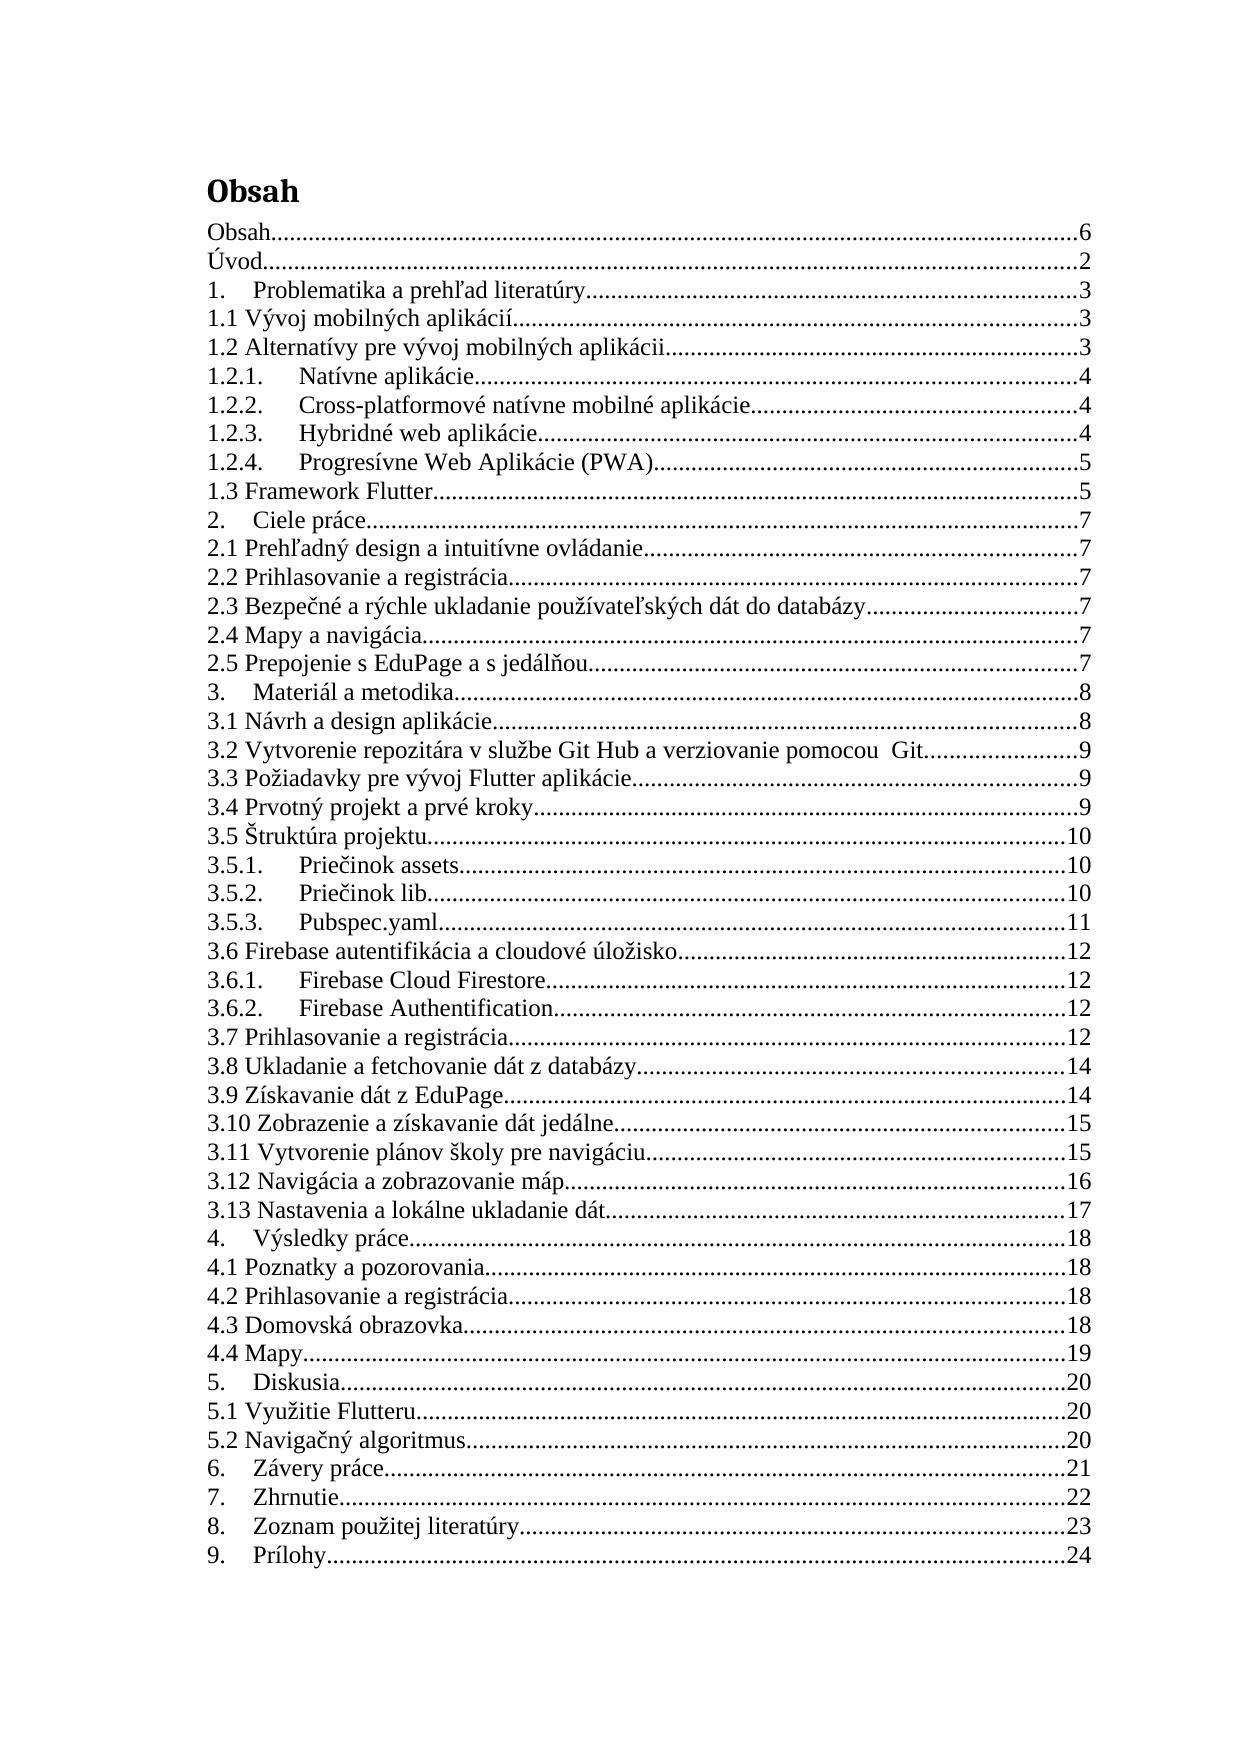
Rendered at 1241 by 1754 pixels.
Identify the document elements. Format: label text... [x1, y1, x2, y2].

text 2.3 Bezpečné a rýchle ukladanie používateľských dát do databázy 7 [207, 591, 1092, 620]
text 3.2 Vytvorenie repozitára v službe Git Hub a verziovanie pomocou Git 9 [207, 735, 1092, 763]
text 3.10 Zobrazenie a získavanie dát jedálne 15 [207, 1108, 1092, 1137]
text 3.1 Návrh a design aplikácie 8 [207, 706, 1092, 735]
text Obsah 6 [207, 217, 1092, 246]
text 4.1 Poznatky a pozorovania 18 [207, 1252, 1092, 1281]
text 3.6.2. Firebase Authentification 12 [207, 993, 1092, 1022]
text 7. Zhrnutie 22 [207, 1482, 1092, 1511]
text 8. Zoznam použitej literatúry 23 [207, 1511, 1092, 1540]
text 2. Ciele práce 7 [207, 505, 1092, 533]
text 3.5 Štruktúra projektu 10 [207, 821, 1092, 850]
text 3. Materiál a metodika 8 [207, 677, 1092, 706]
text 3.5.3. Pubspec.yaml 11 [207, 907, 1092, 936]
text 1. Problematika a prehľad literatúry 3 [207, 275, 1092, 303]
text 1.2.4. Progresívne Web Aplikácie (PWA) 5 [207, 447, 1092, 476]
text 3.13 Nastavenia a lokálne ukladanie dát 17 [207, 1195, 1092, 1223]
text 4. Výsledky práce 18 [207, 1223, 1092, 1252]
text 1.2.1. Natívne aplikácie 4 [207, 361, 1092, 390]
text Úvod 2 [207, 246, 1092, 275]
text 2.2 Prihlasovanie a registrácia 7 [207, 562, 1092, 591]
text 3.3 Požiadavky pre vývoj Flutter aplikácie 9 [207, 763, 1092, 792]
text 3.5.2. Priečinok lib 10 [207, 878, 1092, 907]
text 3.6 Firebase autentifikácia a cloudové úložisko 12 [207, 936, 1092, 965]
text 3.6.1. Firebase Cloud Firestore 12 [207, 965, 1092, 993]
text 3.12 Navigácia a zobrazovanie máp 16 [207, 1166, 1092, 1195]
text 5.1 Využitie Flutteru 20 [207, 1396, 1092, 1425]
text 5.2 Navigačný algoritmus 20 [207, 1425, 1092, 1453]
text 9. Prílohy 24 [207, 1540, 1092, 1568]
text 3.9 Získavanie dát z EduPage 14 [207, 1080, 1092, 1108]
text 4.3 Domovská obrazovka 18 [207, 1310, 1092, 1338]
text 1.2.2. Cross-platformové natívne mobilné aplikácie 4 [207, 390, 1092, 418]
text 2.5 Prepojenie s EduPage a s jedálňou 7 [207, 648, 1092, 677]
text 1.1 Vývoj mobilných aplikácií 3 [207, 303, 1092, 332]
text 3.8 Ukladanie a fetchovanie dát z databázy 14 [207, 1051, 1092, 1080]
text 4.2 Prihlasovanie a registrácia 18 [207, 1281, 1092, 1310]
text 1.3 Framework Flutter 5 [207, 476, 1092, 505]
subtitle Obsah [207, 173, 1092, 211]
text 3.7 Prihlasovanie a registrácia 12 [207, 1022, 1092, 1051]
text 6. Závery práce 21 [207, 1453, 1092, 1482]
text 3.11 Vytvorenie plánov školy pre navigáciu 15 [207, 1137, 1092, 1166]
text 2.4 Mapy a navigácia 7 [207, 620, 1092, 648]
text 3.4 Prvotný projekt a prvé kroky 9 [207, 792, 1092, 821]
text 3.5.1. Priečinok assets 10 [207, 850, 1092, 878]
text 1.2 Alternatívy pre vývoj mobilných aplikácii 3 [207, 332, 1092, 361]
text 5. Diskusia 20 [207, 1367, 1092, 1396]
text 2.1 Prehľadný design a intuitívne ovládanie 7 [207, 533, 1092, 562]
text 4.4 Mapy 19 [207, 1338, 1092, 1367]
text 1.2.3. Hybridné web aplikácie 4 [207, 418, 1092, 447]
